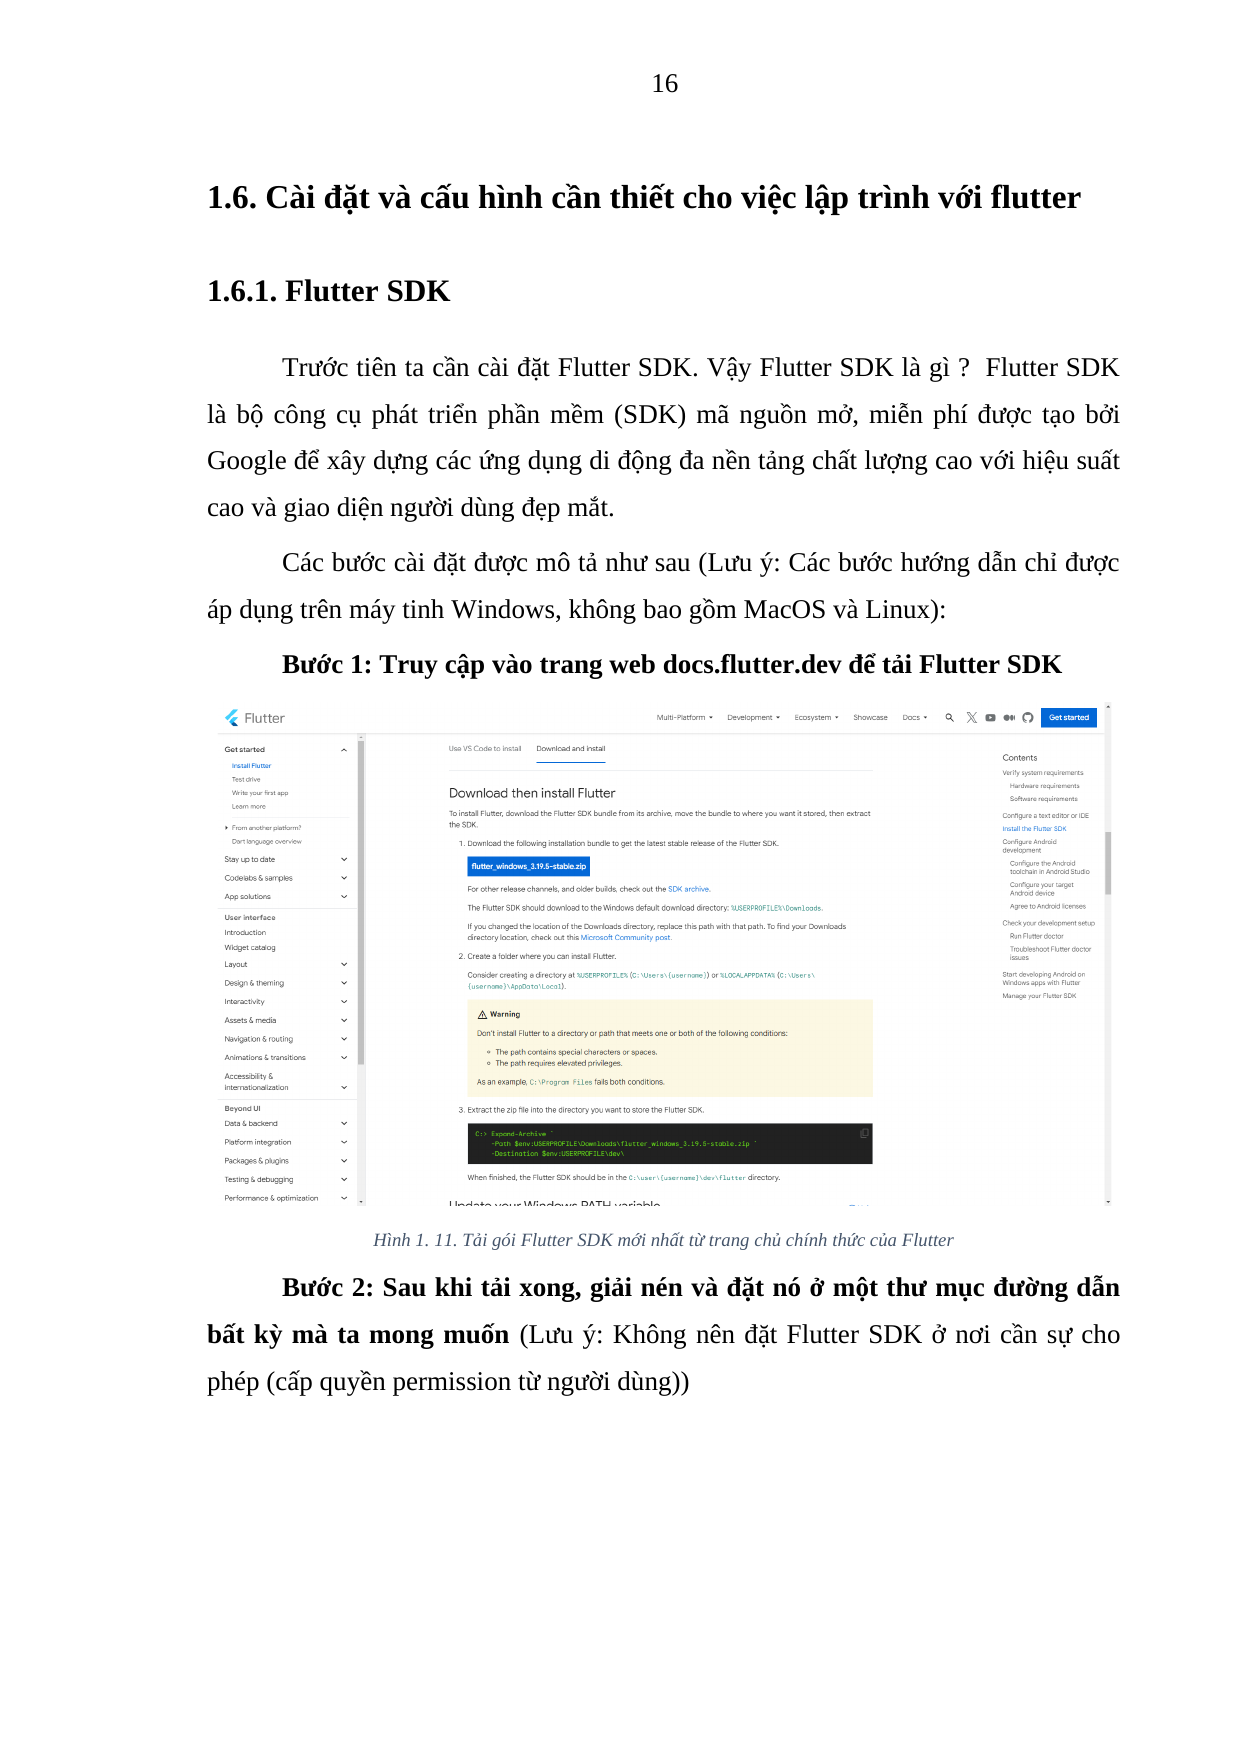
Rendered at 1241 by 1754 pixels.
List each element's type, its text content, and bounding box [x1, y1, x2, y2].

text Các bước cài đặt được mô tả như sau (Lưu ý: Các bước hướng dẫn chỉ được áp dụng trên máy tinh Windows, không bao gồm MacOS và Linux): [207, 546, 1122, 624]
text Bước 2: Sau khi tải xong, giải nén và đặt nó ở một thư mục đường dẫn bất kỳ mà ta mong muốn (Lưu ý: Không nên đặt Flutter SDK ở nơi cần sự cho phép (cấp quyền permission từ người dùng)) [207, 1272, 1122, 1396]
subtitle 1.6.1. Flutter SDK [207, 272, 1122, 308]
text Hình 1. 11. Tải gói Flutter SDK mới nhất từ trang chủ chính thức của Flutter [207, 1229, 1122, 1251]
text Trước tiên ta cần cài đặt Flutter SDK. Vậy Flutter SDK là gì ? Flutter SDK là bộ công cụ phát triển phần mềm (SDK) mã nguồn mở, miễn phí được tạo bởi Google để xây dựng các ứng dụng di động đa nền tảng chất lượng cao với hiệu suất cao và giao diện người dùng đẹp mắt. [207, 351, 1122, 522]
picture [217, 702, 1112, 1206]
text Bước 1: Truy cập vào trang web docs.flutter.dev để tải Flutter SDK [207, 648, 1122, 679]
subtitle 1.6. Cài đặt và cấu hình cần thiết cho việc lập trình với flutter [207, 177, 1122, 216]
